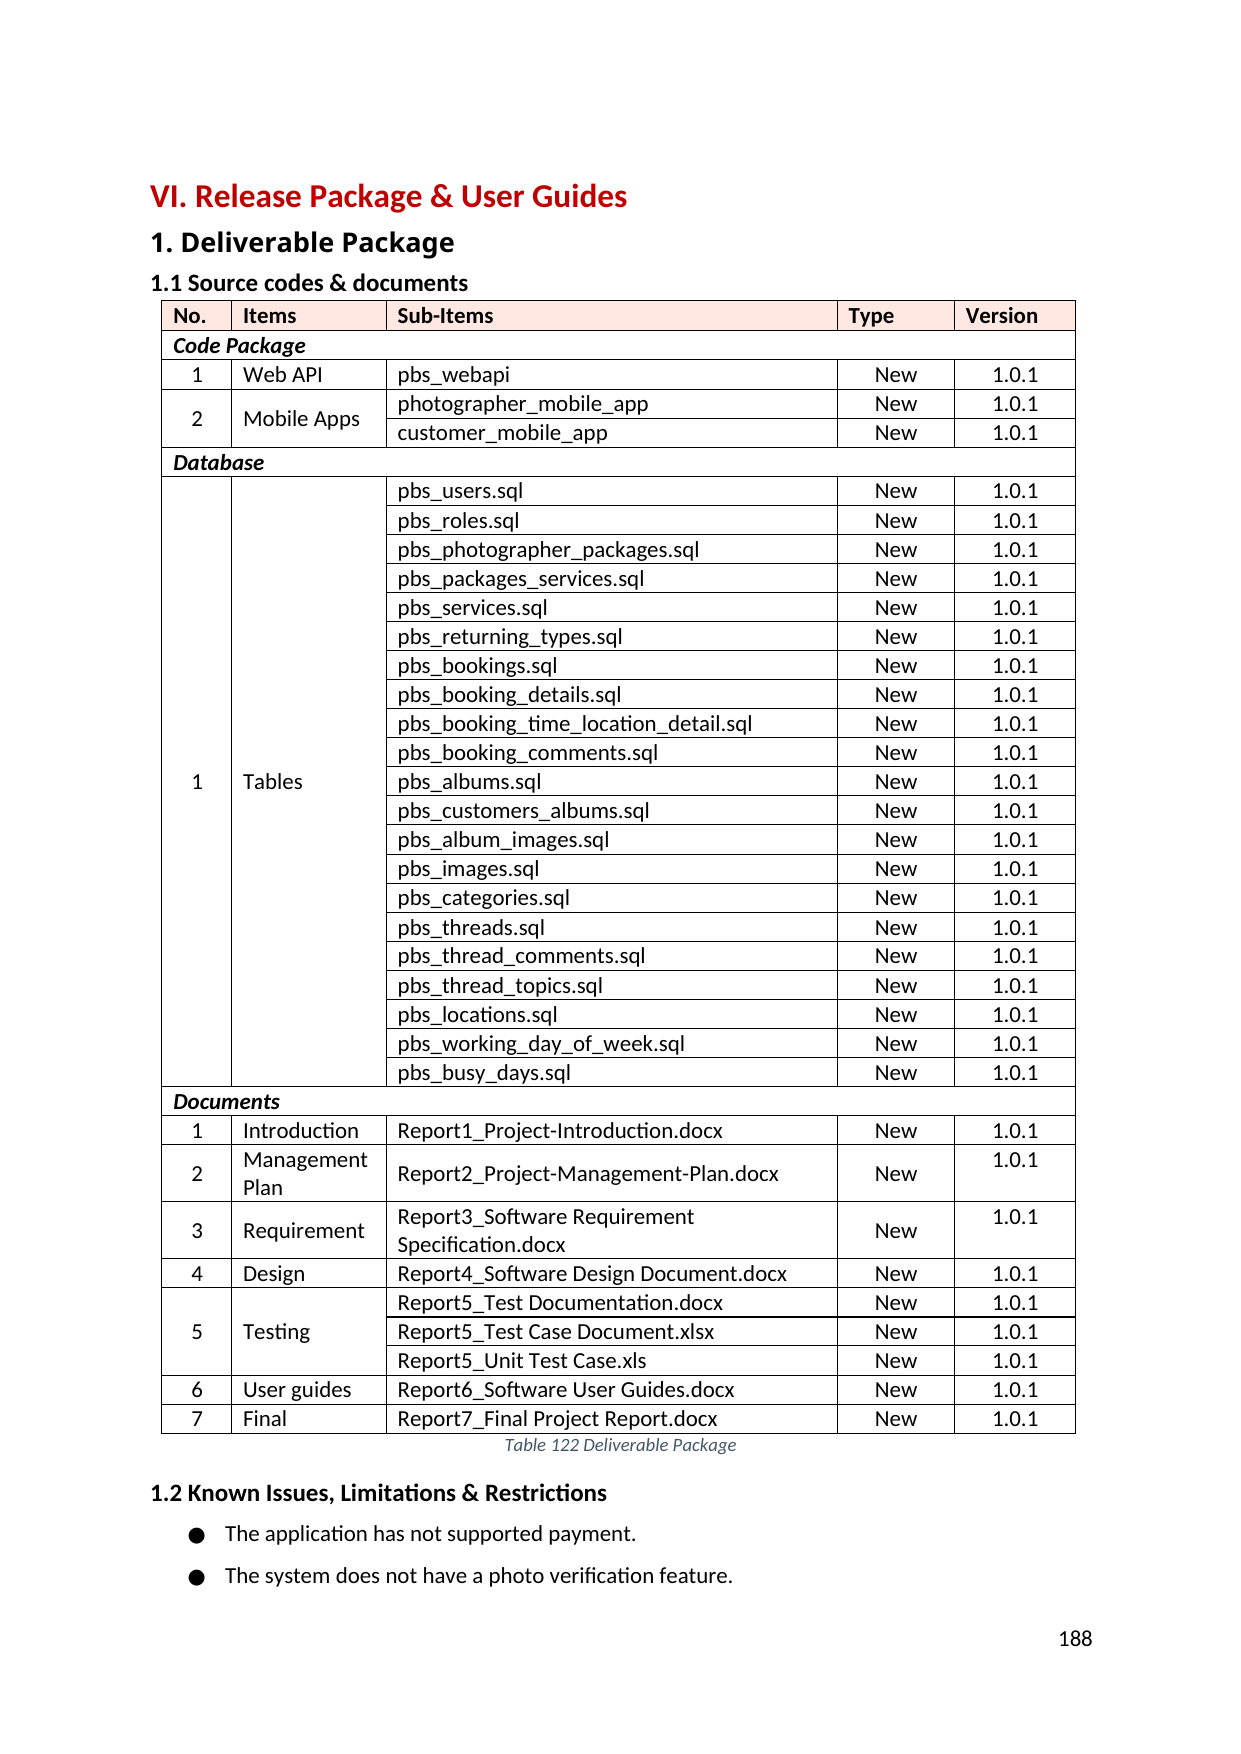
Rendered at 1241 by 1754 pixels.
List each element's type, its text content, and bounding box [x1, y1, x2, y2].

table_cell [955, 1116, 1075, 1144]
subtitle 1.2 Known Issues, Limitations & Restrictions [150, 1477, 1093, 1508]
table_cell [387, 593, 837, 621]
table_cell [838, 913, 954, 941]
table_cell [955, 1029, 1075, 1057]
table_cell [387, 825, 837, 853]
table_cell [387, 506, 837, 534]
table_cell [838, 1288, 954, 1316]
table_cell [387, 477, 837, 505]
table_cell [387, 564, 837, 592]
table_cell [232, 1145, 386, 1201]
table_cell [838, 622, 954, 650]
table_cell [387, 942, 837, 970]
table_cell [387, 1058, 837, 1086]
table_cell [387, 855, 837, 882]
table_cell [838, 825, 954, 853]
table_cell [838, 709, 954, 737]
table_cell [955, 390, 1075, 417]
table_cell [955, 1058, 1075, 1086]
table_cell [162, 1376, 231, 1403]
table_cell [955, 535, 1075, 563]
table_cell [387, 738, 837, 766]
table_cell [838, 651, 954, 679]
subtitle 1.1 Source codes & documents [150, 267, 1093, 298]
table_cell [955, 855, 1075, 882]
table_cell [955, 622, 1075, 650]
subtitle VI. Release Package & User Guides [150, 175, 1093, 216]
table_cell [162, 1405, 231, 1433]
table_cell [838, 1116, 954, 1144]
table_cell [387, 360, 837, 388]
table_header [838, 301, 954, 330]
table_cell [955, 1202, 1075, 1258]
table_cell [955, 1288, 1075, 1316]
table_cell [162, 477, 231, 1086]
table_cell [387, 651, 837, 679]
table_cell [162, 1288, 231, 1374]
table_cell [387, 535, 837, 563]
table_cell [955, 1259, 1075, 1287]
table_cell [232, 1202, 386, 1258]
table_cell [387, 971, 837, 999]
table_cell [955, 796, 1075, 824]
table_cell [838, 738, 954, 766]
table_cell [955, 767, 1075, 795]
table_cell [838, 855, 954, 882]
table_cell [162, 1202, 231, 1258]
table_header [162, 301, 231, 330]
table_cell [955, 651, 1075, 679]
list The system does not have a photo verification feature. [187, 1553, 1093, 1596]
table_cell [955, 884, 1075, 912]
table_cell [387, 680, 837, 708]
subtitle 1. Deliverable Package [150, 223, 1093, 260]
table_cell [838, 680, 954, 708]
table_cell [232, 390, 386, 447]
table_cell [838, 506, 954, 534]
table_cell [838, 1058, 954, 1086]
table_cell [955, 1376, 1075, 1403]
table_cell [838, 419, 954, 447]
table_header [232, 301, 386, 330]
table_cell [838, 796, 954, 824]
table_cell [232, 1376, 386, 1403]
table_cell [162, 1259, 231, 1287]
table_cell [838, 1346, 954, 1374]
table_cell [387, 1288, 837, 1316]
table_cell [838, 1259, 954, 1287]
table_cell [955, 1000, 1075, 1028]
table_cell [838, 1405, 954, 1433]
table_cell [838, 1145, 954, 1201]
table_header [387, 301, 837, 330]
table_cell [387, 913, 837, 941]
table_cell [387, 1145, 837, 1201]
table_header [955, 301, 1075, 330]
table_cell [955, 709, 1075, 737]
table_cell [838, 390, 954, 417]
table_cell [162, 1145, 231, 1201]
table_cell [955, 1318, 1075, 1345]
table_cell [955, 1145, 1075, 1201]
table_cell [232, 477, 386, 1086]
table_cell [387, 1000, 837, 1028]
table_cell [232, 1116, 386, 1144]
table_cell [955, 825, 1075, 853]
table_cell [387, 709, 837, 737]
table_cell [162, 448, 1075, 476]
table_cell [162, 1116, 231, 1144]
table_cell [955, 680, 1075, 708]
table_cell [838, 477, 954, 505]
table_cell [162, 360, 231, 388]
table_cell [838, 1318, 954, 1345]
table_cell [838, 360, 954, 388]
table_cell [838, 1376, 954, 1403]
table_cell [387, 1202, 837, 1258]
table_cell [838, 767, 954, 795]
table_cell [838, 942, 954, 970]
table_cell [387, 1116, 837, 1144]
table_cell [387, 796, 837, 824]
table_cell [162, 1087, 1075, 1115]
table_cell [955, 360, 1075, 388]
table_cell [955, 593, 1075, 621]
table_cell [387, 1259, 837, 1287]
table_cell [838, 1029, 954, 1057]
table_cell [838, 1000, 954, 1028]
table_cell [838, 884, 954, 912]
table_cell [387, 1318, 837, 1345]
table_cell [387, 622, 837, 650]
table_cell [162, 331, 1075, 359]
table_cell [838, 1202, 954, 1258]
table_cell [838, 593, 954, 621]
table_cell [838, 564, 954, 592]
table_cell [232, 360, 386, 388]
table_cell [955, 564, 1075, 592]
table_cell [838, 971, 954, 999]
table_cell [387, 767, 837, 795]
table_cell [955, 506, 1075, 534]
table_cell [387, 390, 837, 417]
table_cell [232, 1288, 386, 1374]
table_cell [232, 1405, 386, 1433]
list The application has not supported payment. [187, 1510, 1093, 1553]
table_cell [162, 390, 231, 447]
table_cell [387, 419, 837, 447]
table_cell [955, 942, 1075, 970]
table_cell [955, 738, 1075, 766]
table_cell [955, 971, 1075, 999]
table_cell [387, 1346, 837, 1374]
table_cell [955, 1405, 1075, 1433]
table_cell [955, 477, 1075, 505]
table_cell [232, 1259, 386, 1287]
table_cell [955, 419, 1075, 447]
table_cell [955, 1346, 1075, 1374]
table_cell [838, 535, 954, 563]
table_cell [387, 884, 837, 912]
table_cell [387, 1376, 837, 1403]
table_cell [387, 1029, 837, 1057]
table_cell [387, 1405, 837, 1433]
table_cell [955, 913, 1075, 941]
